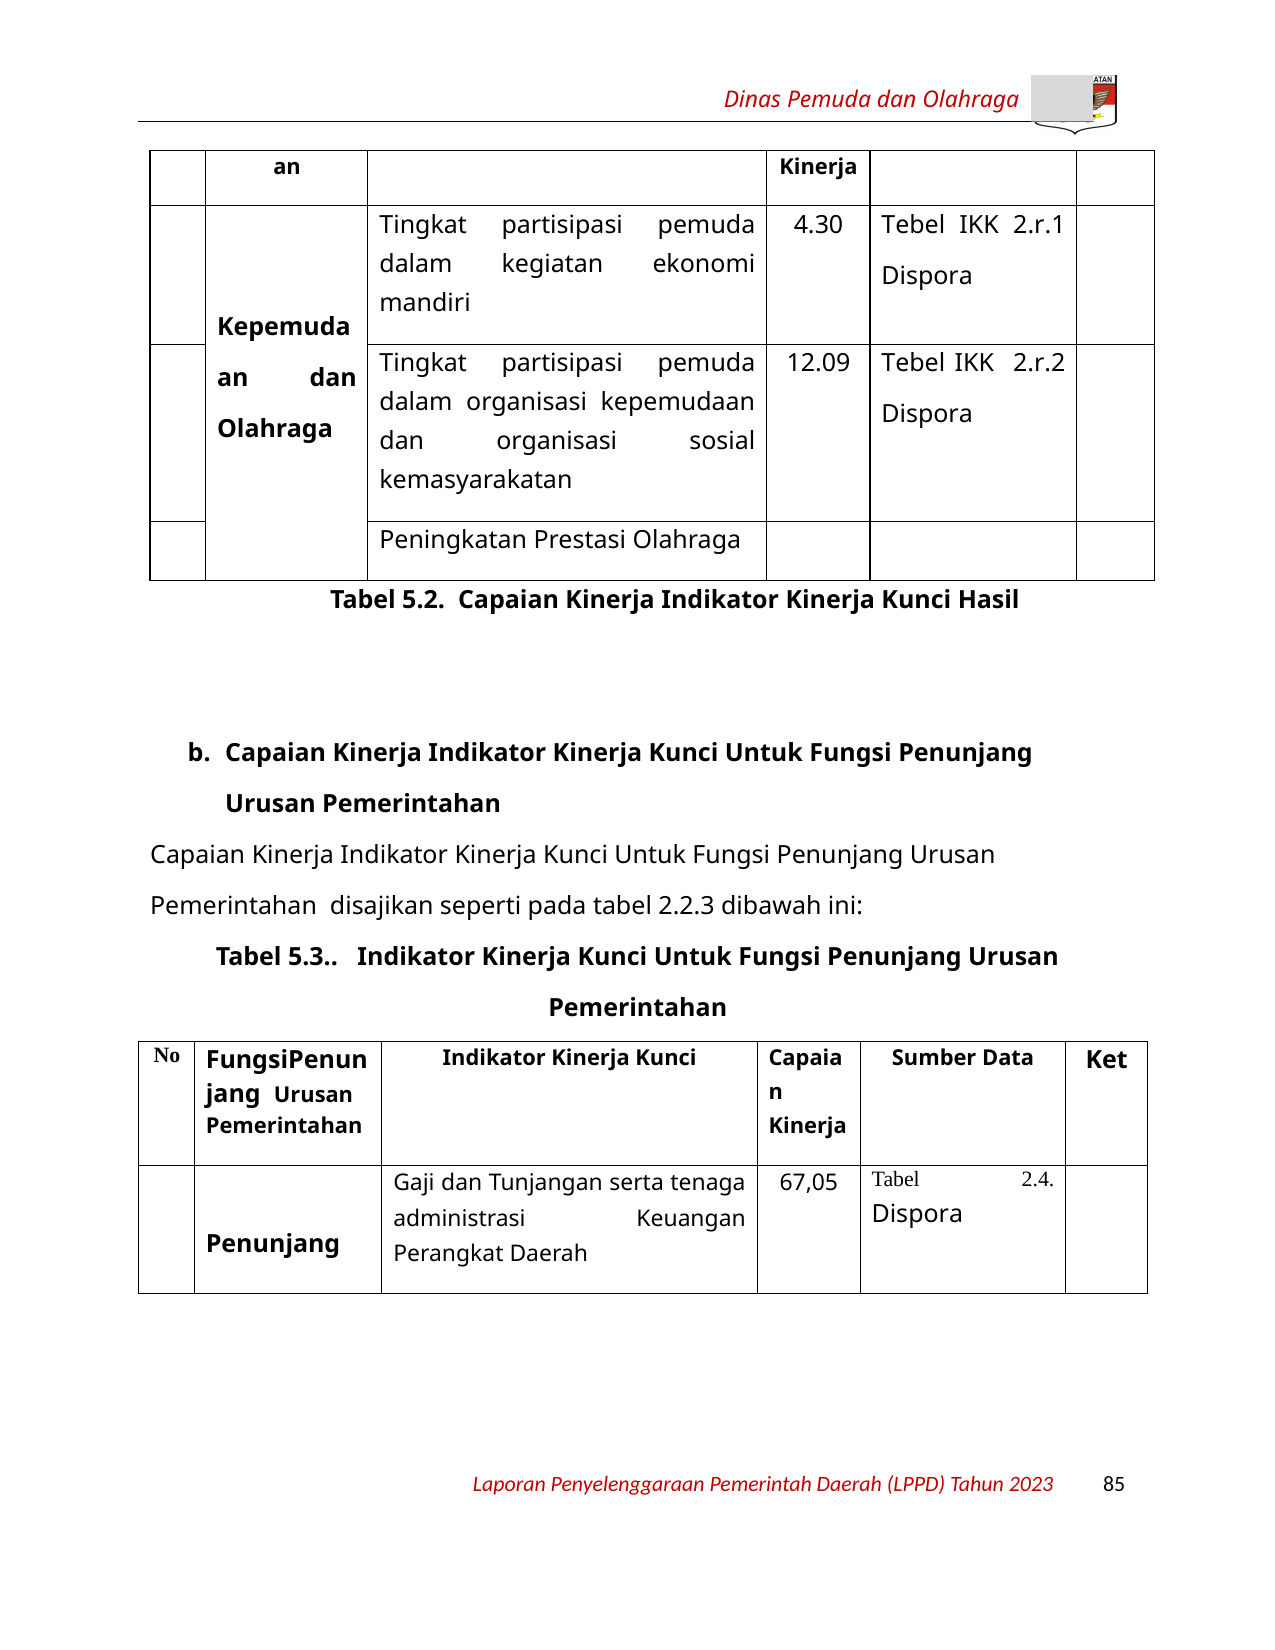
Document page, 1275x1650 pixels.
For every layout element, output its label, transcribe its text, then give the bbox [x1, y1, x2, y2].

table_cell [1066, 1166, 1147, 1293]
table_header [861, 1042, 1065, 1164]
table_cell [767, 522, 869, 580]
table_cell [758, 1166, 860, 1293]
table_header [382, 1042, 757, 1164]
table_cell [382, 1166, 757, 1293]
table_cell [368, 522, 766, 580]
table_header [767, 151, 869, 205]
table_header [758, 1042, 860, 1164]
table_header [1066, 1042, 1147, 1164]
picture [1034, 75, 1117, 135]
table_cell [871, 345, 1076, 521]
list Capaian Kinerja Indikator Kinerja Kunci Untuk Fungsi Penunjang Urusan Pemerintahan [187, 734, 1125, 819]
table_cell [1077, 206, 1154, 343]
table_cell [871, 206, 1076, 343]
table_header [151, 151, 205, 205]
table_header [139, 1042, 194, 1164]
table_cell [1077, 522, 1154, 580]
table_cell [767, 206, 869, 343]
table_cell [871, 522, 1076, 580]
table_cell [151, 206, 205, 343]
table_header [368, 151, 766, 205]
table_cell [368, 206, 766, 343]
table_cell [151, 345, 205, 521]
text Tabel 5.3.. Indikator Kinerja Kunci Untuk Fungsi Penunjang Urusan Pemerintahan [150, 939, 1125, 1024]
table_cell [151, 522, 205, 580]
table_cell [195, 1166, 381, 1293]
text Capaian Kinerja Indikator Kinerja Kunci Untuk Fungsi Penunjang Urusan Pemerintahan disajikan seperti pada tabel 2.2.3 dibawah ini: [150, 837, 1125, 922]
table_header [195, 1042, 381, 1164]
text Tabel 5.2. Capaian Kinerja Indikator Kinerja Kunci Hasil [150, 581, 1125, 615]
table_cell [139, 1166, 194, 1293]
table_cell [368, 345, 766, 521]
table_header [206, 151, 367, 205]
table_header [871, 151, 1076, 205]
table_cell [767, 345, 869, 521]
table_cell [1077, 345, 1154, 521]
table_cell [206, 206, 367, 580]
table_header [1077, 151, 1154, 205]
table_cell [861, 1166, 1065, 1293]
